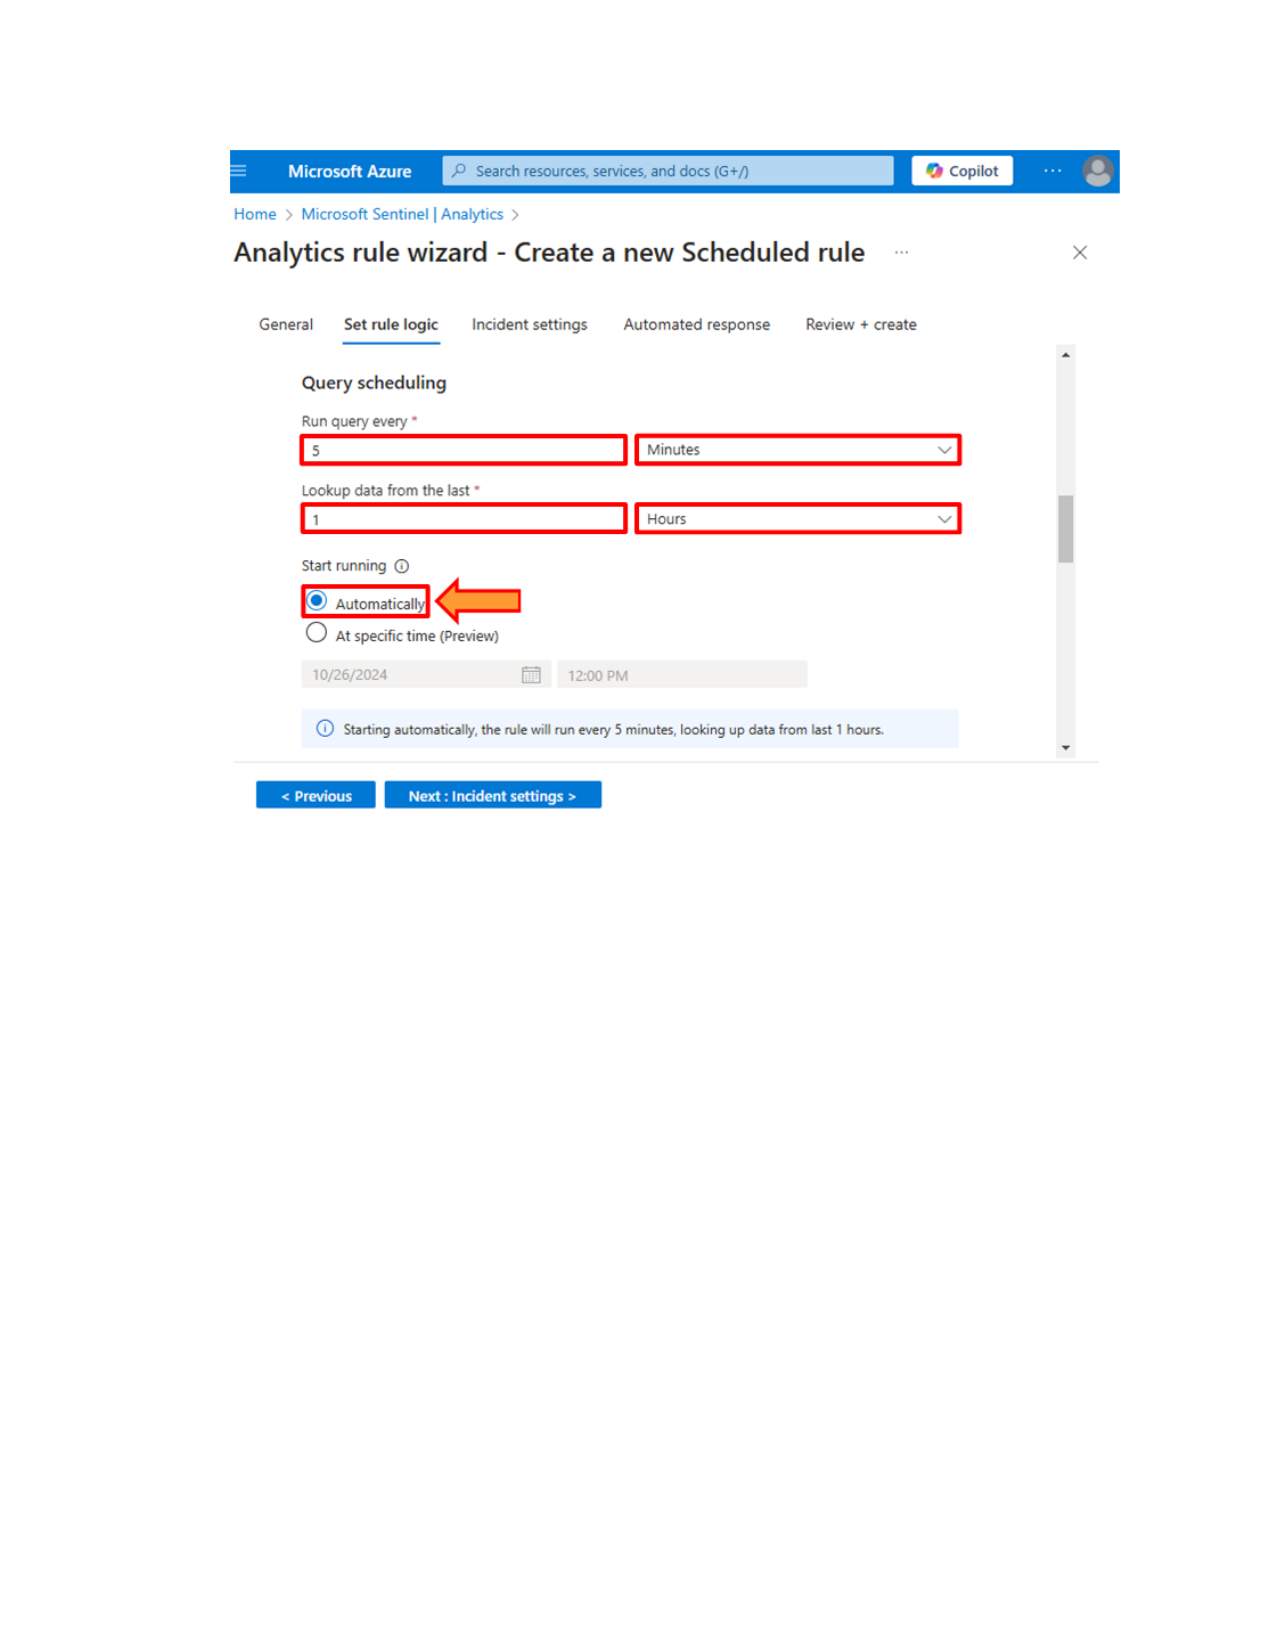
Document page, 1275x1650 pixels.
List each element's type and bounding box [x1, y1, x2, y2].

picture [229, 150, 1121, 819]
